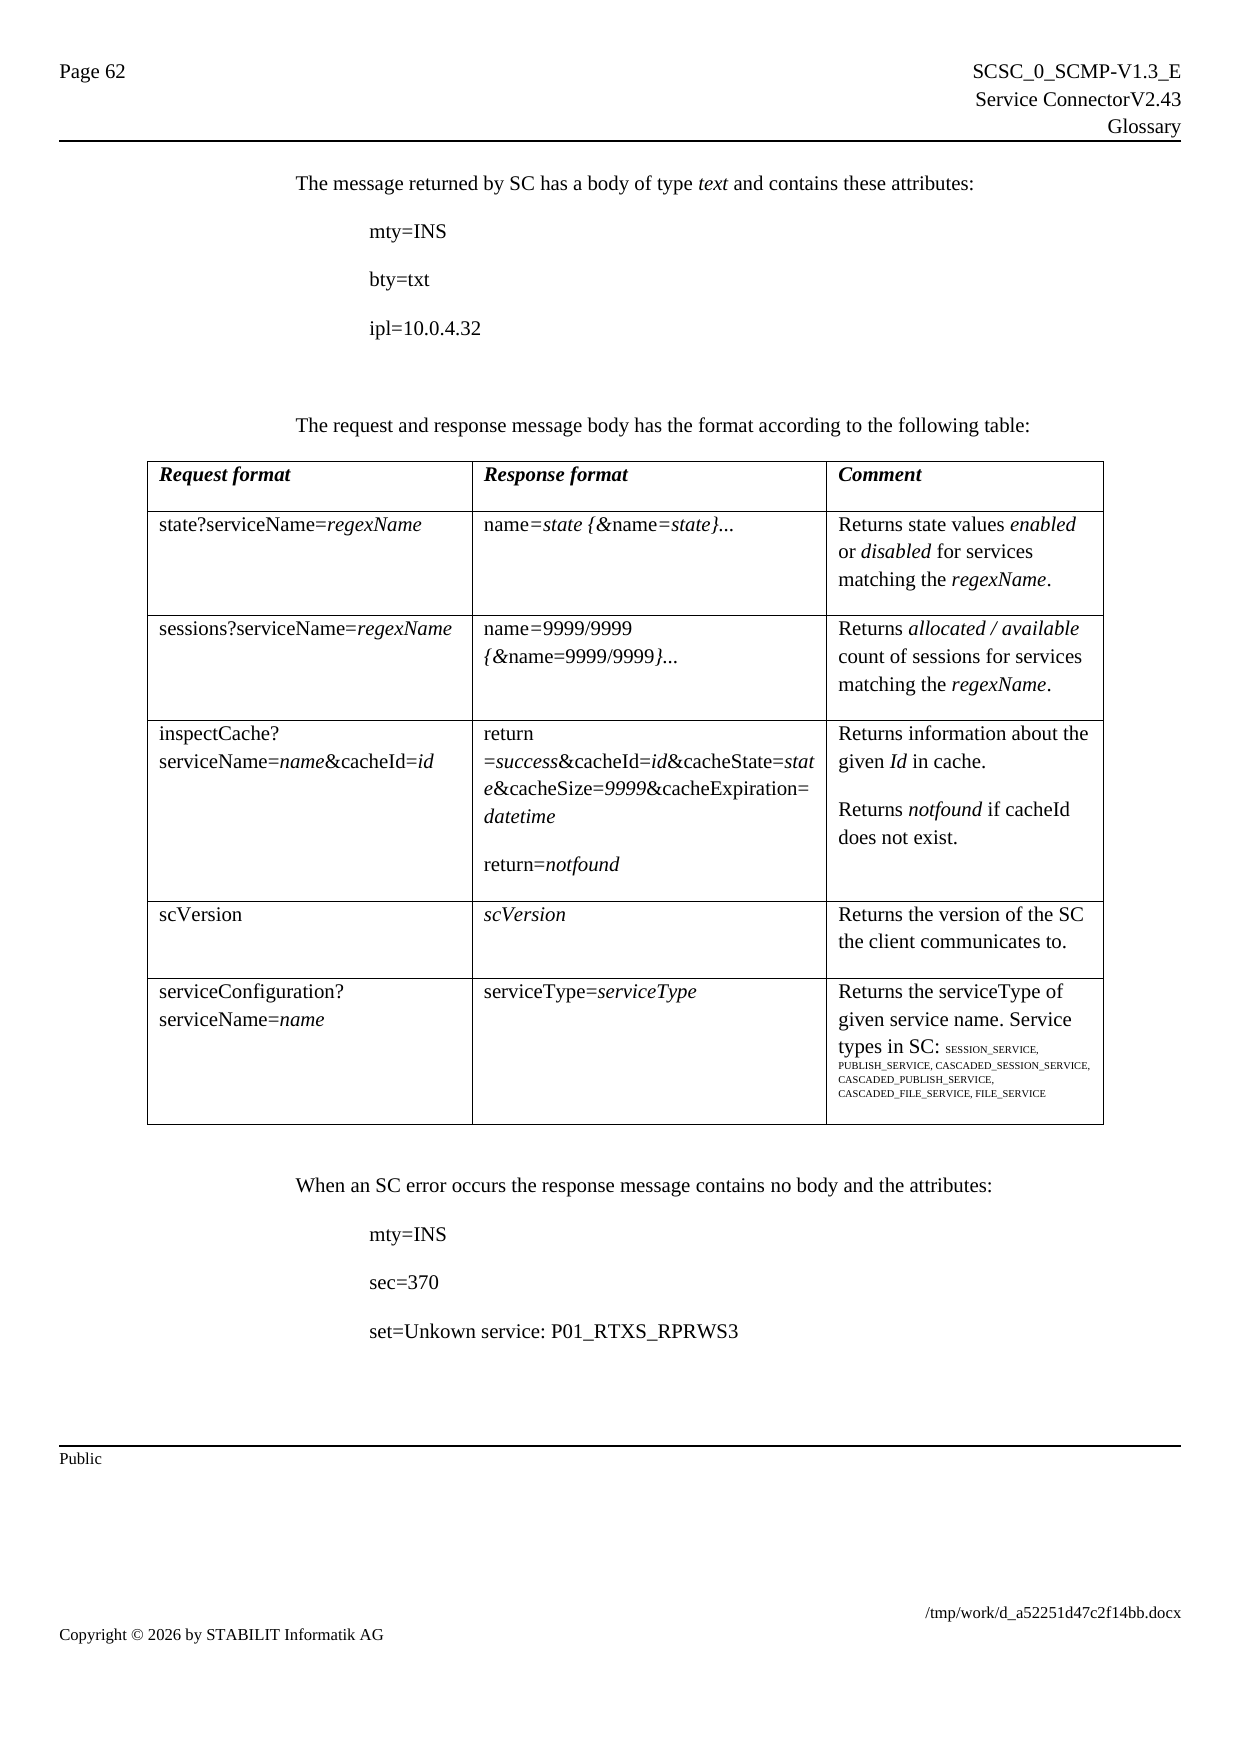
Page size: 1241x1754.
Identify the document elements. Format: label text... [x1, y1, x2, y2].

text mty=INS [369, 219, 1092, 243]
text When an SC error occurs the response message contains no body and the attributes: [295, 1173, 1092, 1197]
table_cell Returns information about the given Id in cache. Returns notfound if cacheId does not exist. [827, 721, 1103, 901]
table_cell state?serviceName=regexName [148, 512, 472, 615]
table_cell name=state {&name=state}... [473, 512, 826, 615]
table_cell scVersion [148, 902, 472, 978]
table_cell serviceType=serviceType [473, 979, 826, 1124]
text ipl=10.0.4.32 [369, 316, 1092, 340]
table_cell serviceConfiguration? serviceName=name [148, 979, 472, 1124]
text set=Unkown service: P01_RTXS_RPRWS3 [369, 1318, 1092, 1343]
table_cell Returns state values enabled or disabled for services matching the regexName. [827, 512, 1103, 615]
text The request and response message body has the format according to the following table: [295, 413, 1092, 437]
table_cell return=success&cacheId=id&cacheState=state&cacheSize=9999&cacheExpiration=datetime return=notfound [473, 721, 826, 901]
table_cell inspectCache?serviceName=name&cacheId=id [148, 721, 472, 901]
table_cell sessions?serviceName=regexName [148, 616, 472, 720]
table_cell Returns the version of the SC the client communicates to. [827, 902, 1103, 978]
table_cell Returns the serviceType of given service name. Service types in SC: SESSION_SERVICE, PUBLISH_SERVICE, CASCADED_SESSION_SERVICE, CASCADED_PUBLISH_SERVICE, CASCADED_FILE_SERVICE, FILE_SERVICE [827, 979, 1103, 1124]
table_cell Returns allocated / available count of sessions for services matching the regexName. [827, 616, 1103, 720]
text The message returned by SC has a body of type text and contains these attributes: [295, 171, 1092, 194]
text sec=370 [369, 1270, 1092, 1294]
text bty=txt [369, 267, 1092, 291]
table_cell scVersion [473, 902, 826, 978]
table_cell name=9999/9999 {&name=9999/9999}... [473, 616, 826, 720]
text mty=INS [369, 1222, 1092, 1246]
table_header Request format [148, 462, 472, 511]
table_header Response format [473, 462, 826, 511]
table_header Comment [827, 462, 1103, 511]
